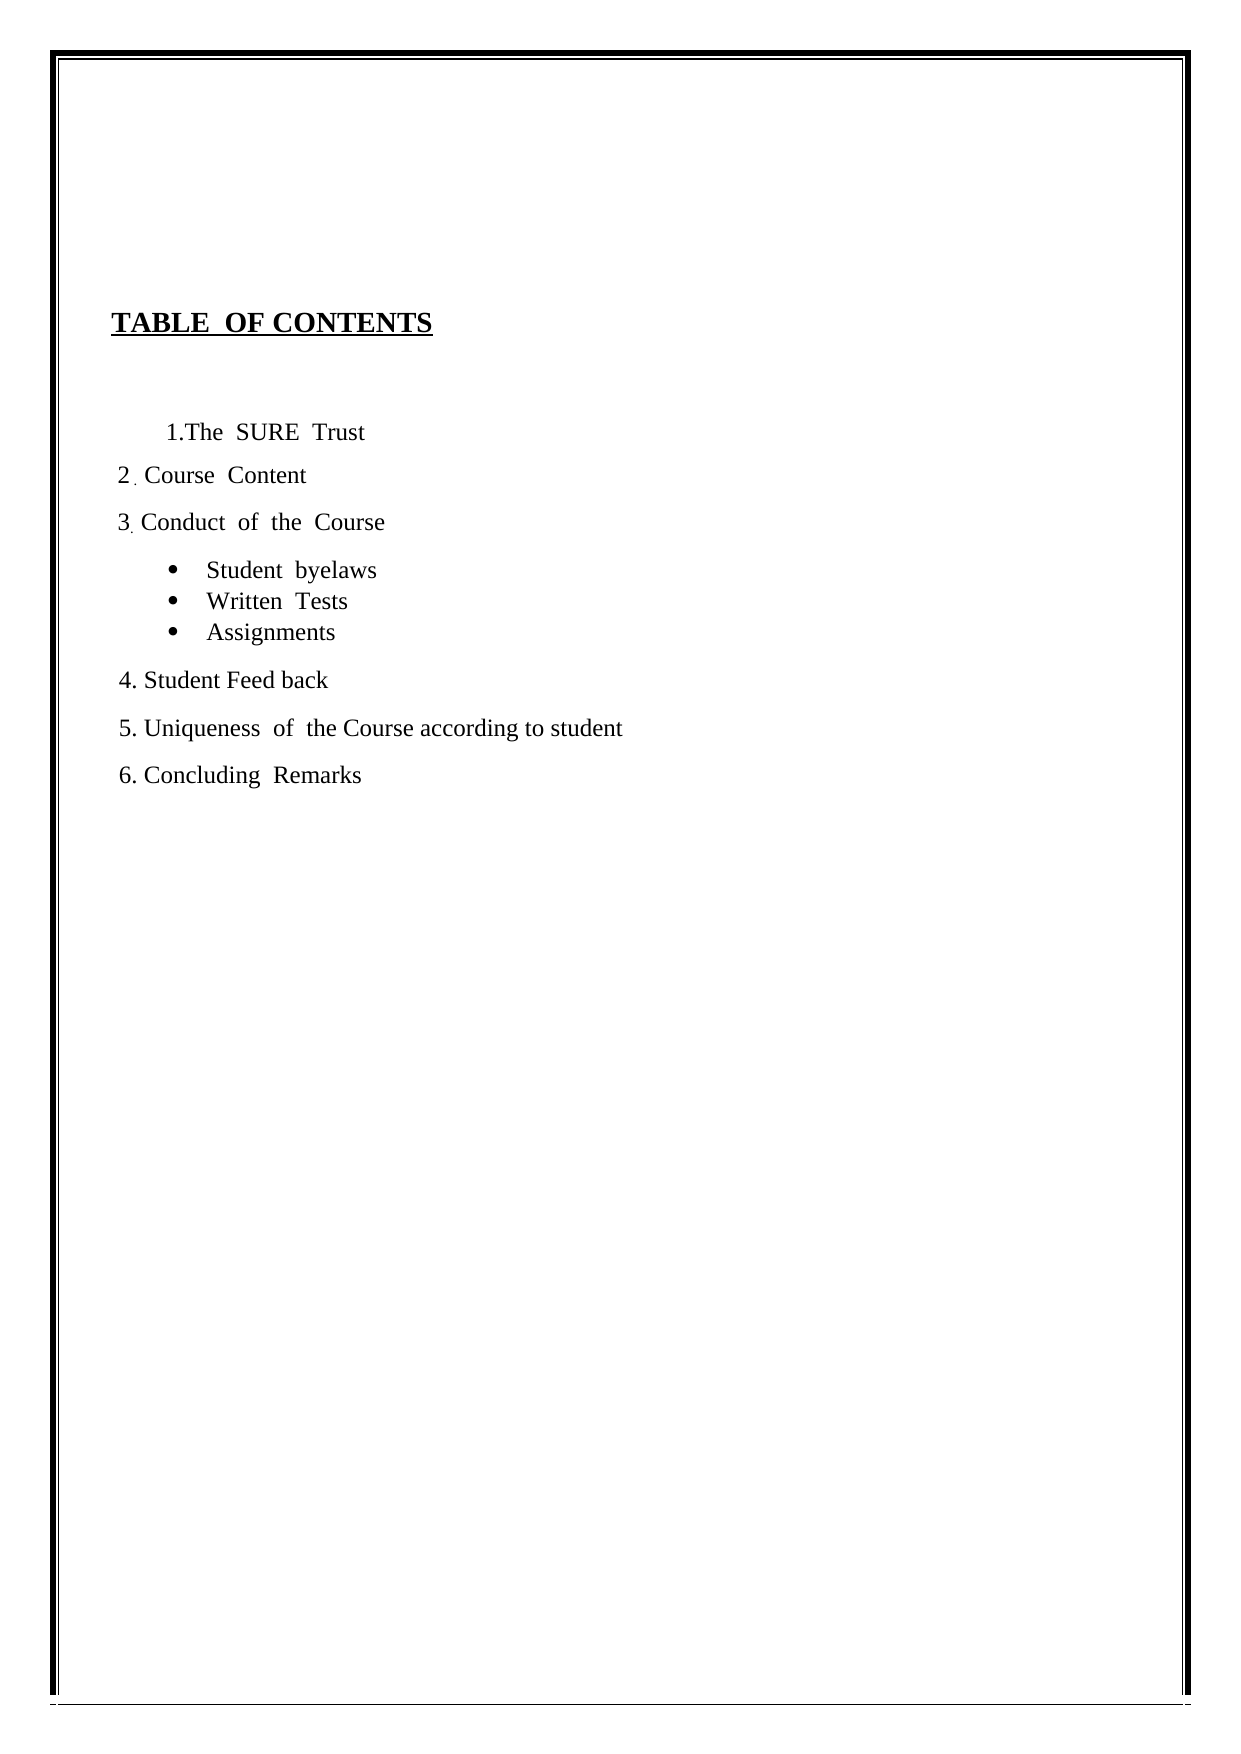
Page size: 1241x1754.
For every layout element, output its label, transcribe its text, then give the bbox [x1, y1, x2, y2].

list Student byelaws [169, 555, 1128, 584]
text TABLE OF CONTENTS [111, 305, 904, 338]
list Assignments [169, 617, 1128, 646]
text 3. Conduct of the Course [111, 507, 1128, 536]
text 2 . Course Content [111, 460, 1128, 488]
text 6. Concluding Remarks [112, 760, 1128, 789]
text 4. Student Feed back [112, 665, 1128, 694]
list 1.The SURE Trust [159, 417, 1128, 445]
list Written Tests [169, 586, 1128, 615]
text 5. Uniqueness of the Course according to student [112, 713, 1128, 741]
